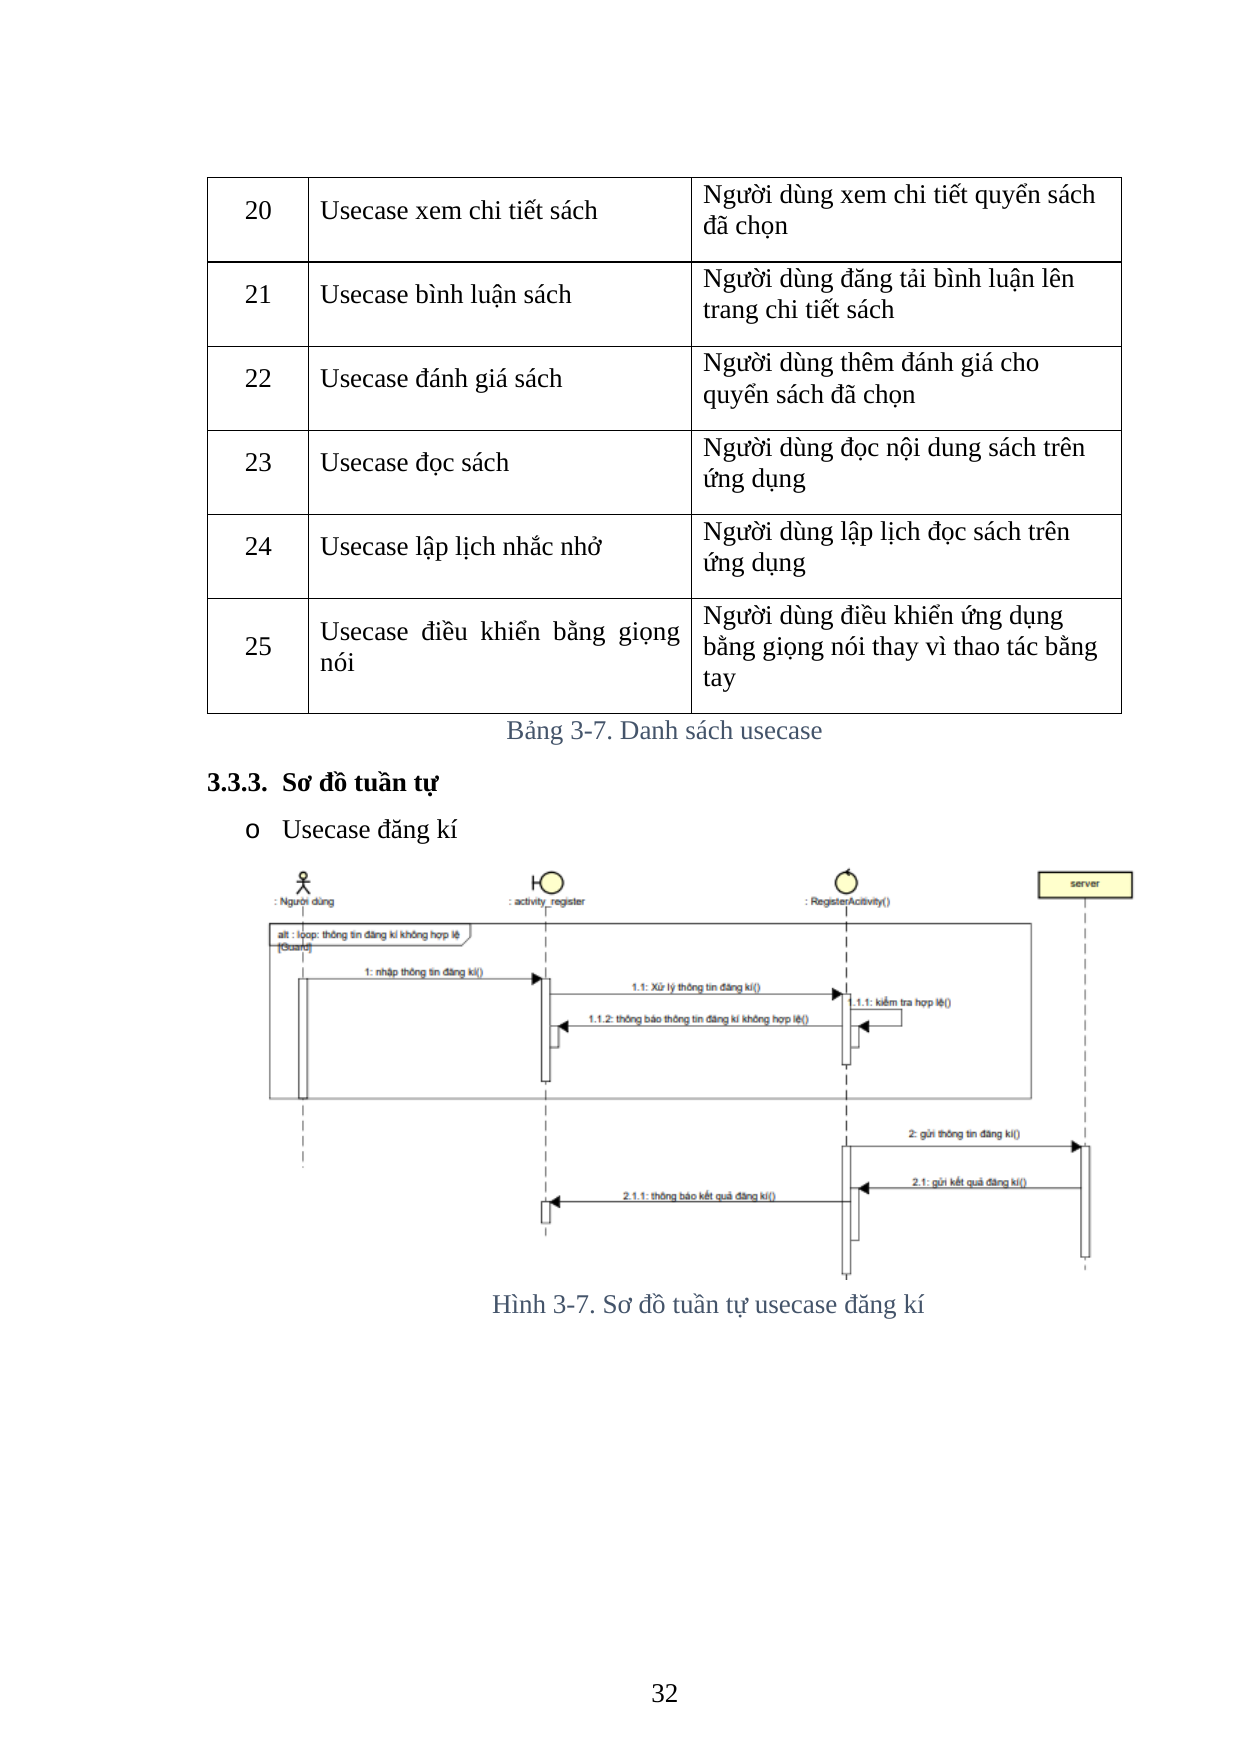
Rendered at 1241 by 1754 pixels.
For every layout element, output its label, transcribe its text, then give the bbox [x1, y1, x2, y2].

table_cell Usecase lập lịch nhắc nhở [309, 515, 691, 598]
table_cell 22 [208, 347, 308, 430]
table_cell Usecase điều khiển bằng giọng nói [309, 599, 691, 713]
table_cell 25 [208, 599, 308, 713]
table_cell Usecase đọc sách [309, 431, 691, 514]
table_cell 24 [208, 515, 308, 598]
table_cell Người dùng xem chi tiết quyển sách đã chọn [692, 178, 1121, 261]
table_cell 21 [208, 263, 308, 346]
table_cell Người dùng đăng tải bình luận lên trang chi tiết sách [692, 263, 1121, 346]
table_cell Usecase bình luận sách [309, 263, 691, 346]
text Bảng 3-7. Danh sách usecase [207, 714, 1122, 746]
table_cell Usecase xem chi tiết sách [309, 178, 691, 261]
table_cell Usecase đánh giá sách [309, 347, 691, 430]
list Usecase đăng kí [244, 813, 1122, 846]
table_cell Người dùng thêm đánh giá cho quyển sách đã chọn [692, 347, 1121, 430]
subtitle Sơ đồ tuần tự [207, 766, 1122, 797]
table_cell Người dùng lập lịch đọc sách trên ứng dụng [692, 515, 1121, 598]
table_cell Người dùng điều khiển ứng dụng bằng giọng nói thay vì thao tác bằng tay [692, 599, 1121, 713]
table_cell 20 [208, 178, 308, 261]
table_cell Người dùng đọc nội dung sách trên ứng dụng [692, 431, 1121, 514]
table_cell 23 [208, 431, 308, 514]
picture [250, 865, 1166, 1280]
